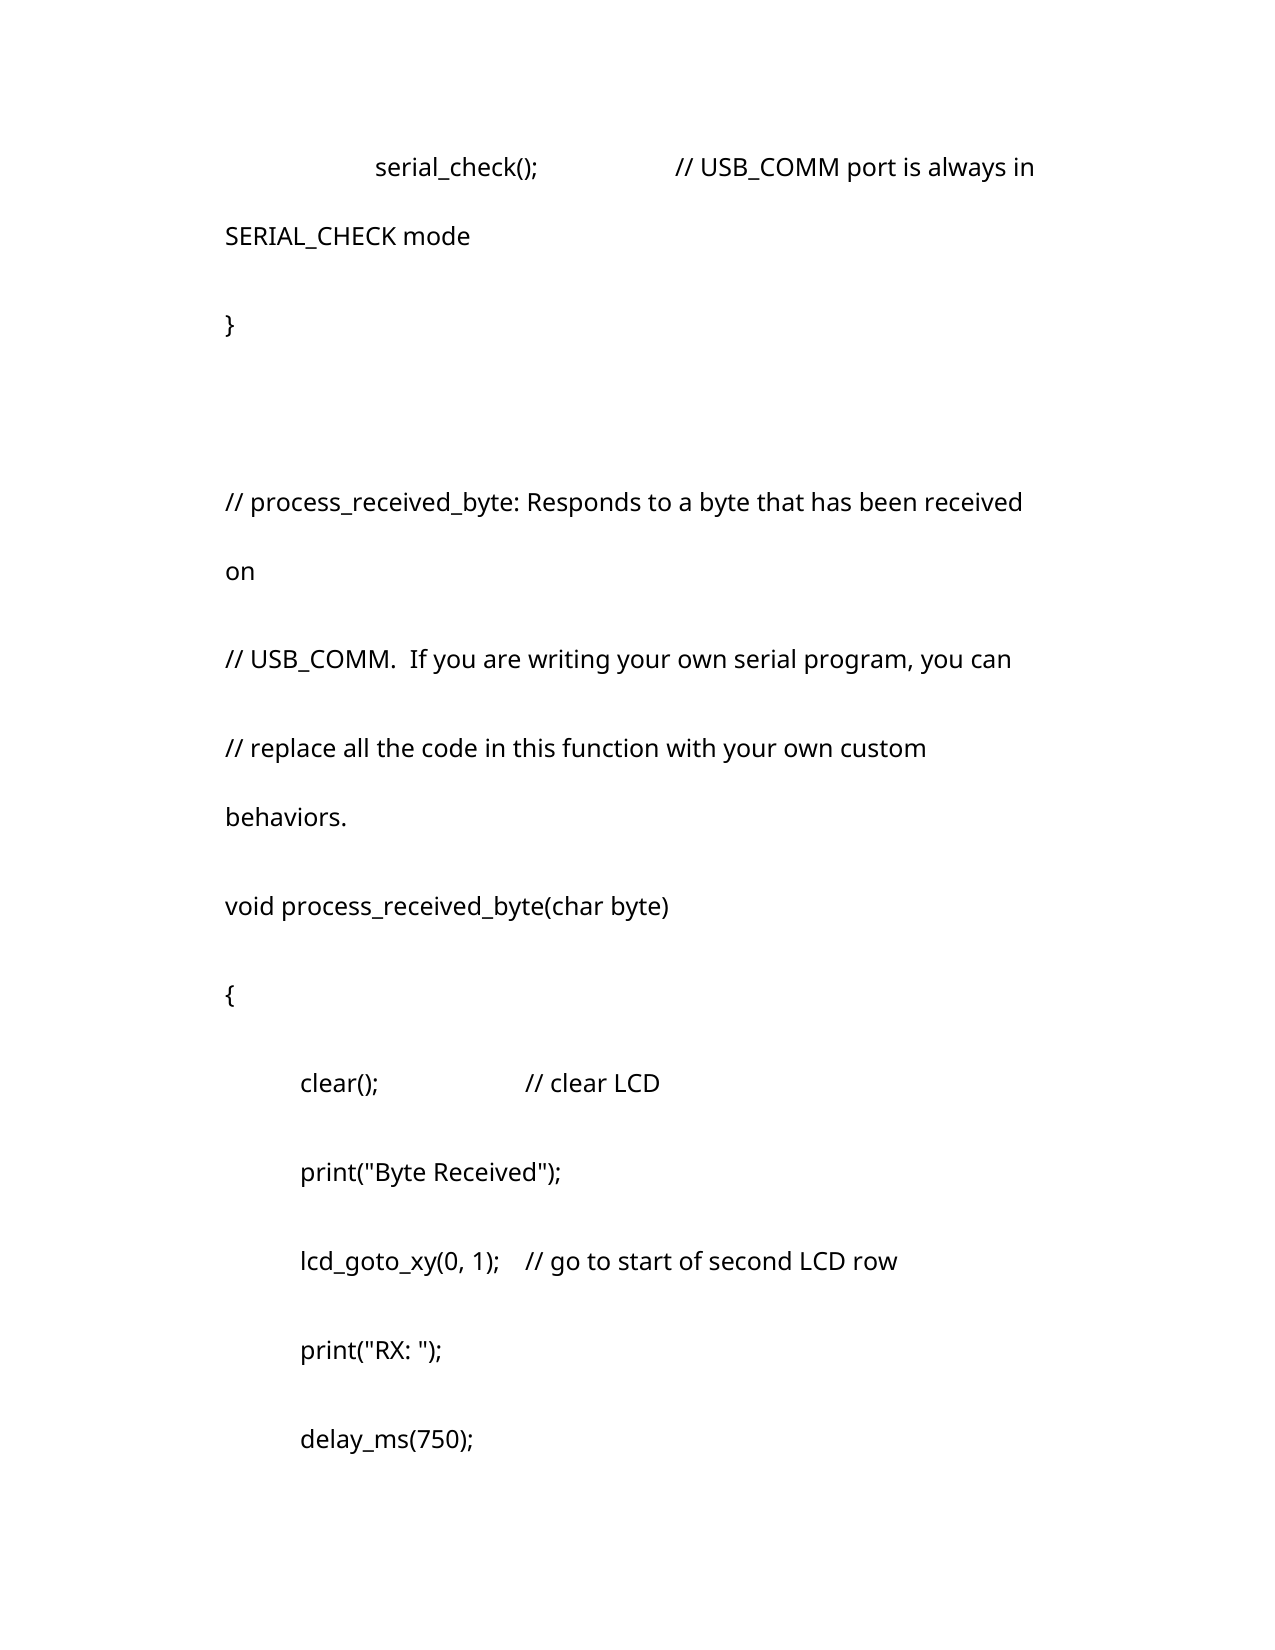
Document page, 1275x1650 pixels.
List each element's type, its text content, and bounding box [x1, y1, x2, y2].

text lcd_goto_xy(0, 1); // go to start of second LCD row [225, 1244, 1050, 1278]
text print("RX: "); [225, 1333, 1050, 1367]
text { [225, 977, 1050, 1011]
text // process_received_byte: Responds to a byte that has been received on [225, 485, 1050, 587]
text // replace all the code in this function with your own custom behaviors. [225, 731, 1050, 833]
text } [225, 307, 1050, 341]
text clear(); // clear LCD [225, 1066, 1050, 1100]
text delay_ms(750); [225, 1422, 1050, 1456]
text serial_check(); // USB_COMM port is always in SERIAL_CHECK mode [225, 150, 1050, 252]
text print("Byte Received"); [225, 1155, 1050, 1189]
text void process_received_byte(char byte) [225, 888, 1050, 922]
text // USB_COMM. If you are writing your own serial program, you can [225, 642, 1050, 676]
